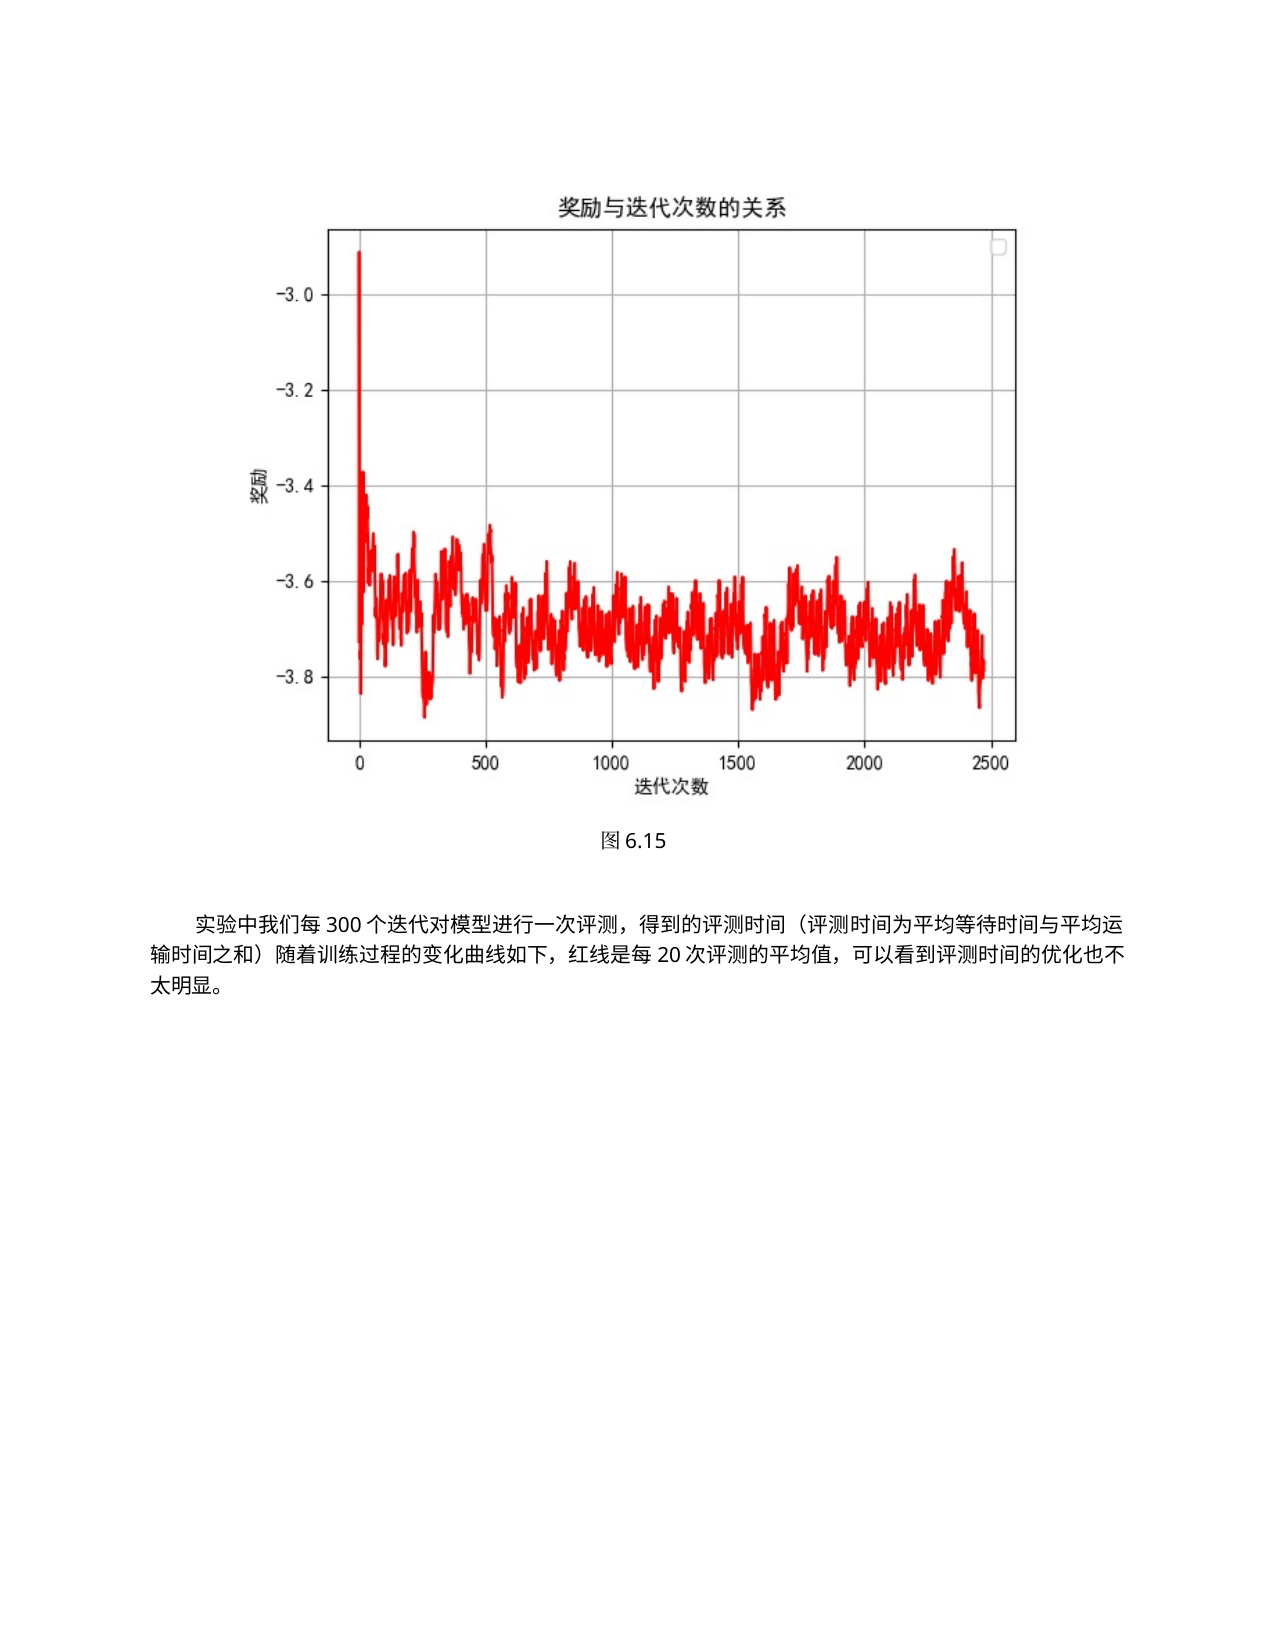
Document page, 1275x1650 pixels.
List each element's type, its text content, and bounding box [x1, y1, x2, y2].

text 实验中我们每300个迭代对模型进行一次评测，得到的评测时间（评测时间为平均等待时间与平均运输时间之和）随着训练过程的变化曲线如下，红线是每20次评测的平均值，可以看到评测时间的优化也不太明显。 [150, 908, 1125, 999]
text 图6.15 [525, 827, 1125, 855]
picture [217, 150, 1103, 814]
